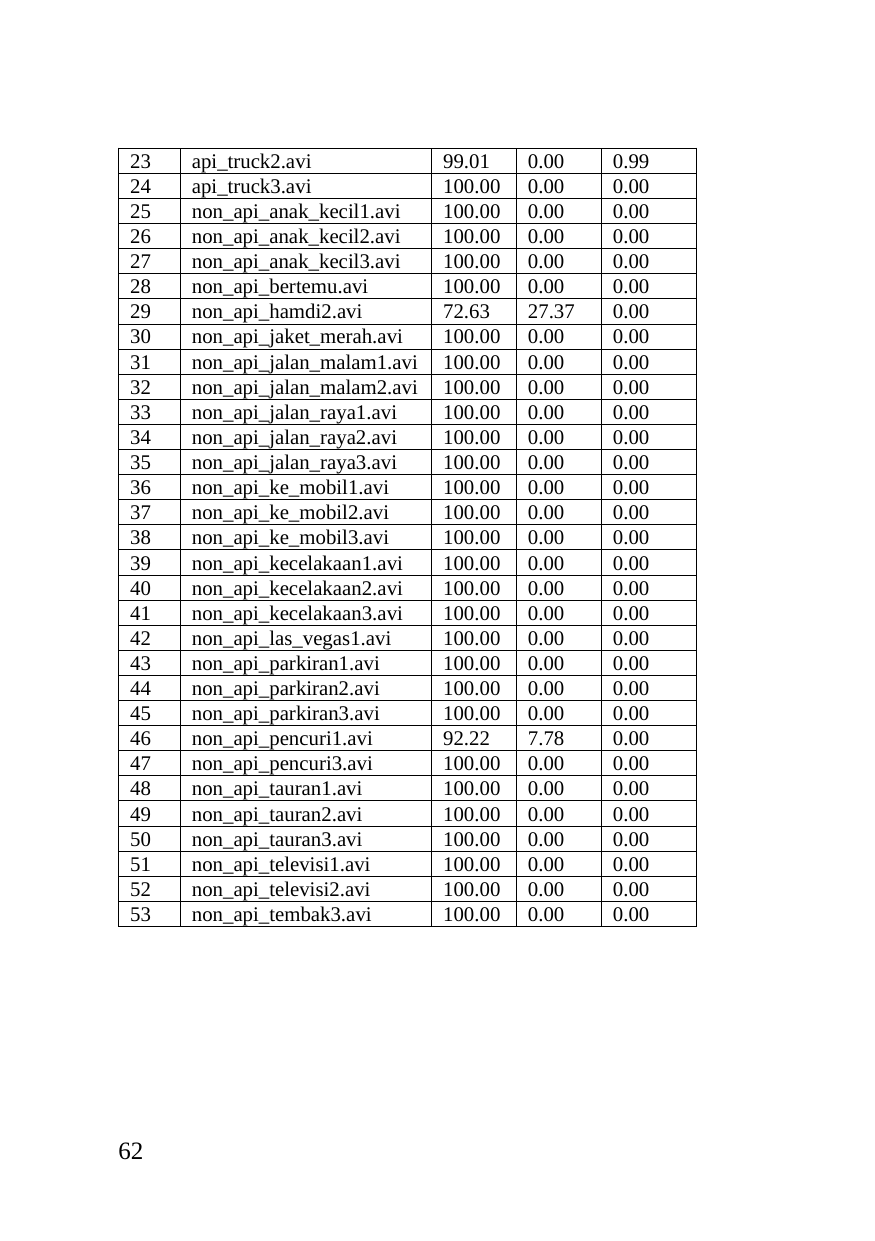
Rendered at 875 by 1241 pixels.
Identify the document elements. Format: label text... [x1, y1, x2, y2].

table_cell non_api_tembak3.avi [181, 902, 431, 926]
table_cell 0.00 [517, 224, 601, 248]
table_cell 0.00 [602, 902, 696, 926]
table_cell 44 [119, 676, 180, 700]
table_cell 0.00 [602, 325, 696, 348]
table_cell non_api_bertemu.avi [181, 274, 431, 298]
table_cell 0.00 [517, 626, 601, 650]
table_cell 46 [119, 726, 180, 750]
table_cell 100.00 [432, 877, 516, 901]
table_cell 100.00 [432, 350, 516, 374]
table_cell 0.00 [602, 199, 696, 223]
table_cell 0.00 [517, 852, 601, 876]
table_cell 0.00 [517, 450, 601, 474]
table_cell 100.00 [432, 224, 516, 248]
table_cell 0.00 [517, 827, 601, 851]
table_cell 25 [119, 199, 180, 223]
table_cell 40 [119, 576, 180, 599]
table_cell 100.00 [432, 525, 516, 549]
table_cell non_api_anak_kecil2.avi [181, 224, 431, 248]
table_cell 50 [119, 827, 180, 851]
table_cell 0.00 [517, 902, 601, 926]
table_cell 100.00 [432, 601, 516, 625]
table_cell 100.00 [432, 576, 516, 599]
table_cell 100.00 [432, 701, 516, 725]
table_cell 0.00 [517, 350, 601, 374]
table_cell 27 [119, 249, 180, 273]
table_cell non_api_kecelakaan1.avi [181, 550, 431, 574]
table_cell non_api_ke_mobil3.avi [181, 525, 431, 549]
table_cell 0.00 [517, 525, 601, 549]
table_cell 100.00 [432, 902, 516, 926]
table_cell 33 [119, 400, 180, 424]
table_cell 100.00 [432, 249, 516, 273]
table_cell 100.00 [432, 450, 516, 474]
table_cell 52 [119, 877, 180, 901]
table_cell 0.00 [602, 601, 696, 625]
table_cell 0.00 [602, 500, 696, 524]
table_cell 0.00 [517, 701, 601, 725]
table_cell 45 [119, 701, 180, 725]
table_cell 26 [119, 224, 180, 248]
table_cell 0.00 [517, 400, 601, 424]
table_cell 39 [119, 550, 180, 574]
table_cell 0.00 [517, 601, 601, 625]
table_cell 7.78 [517, 726, 601, 750]
table_cell 35 [119, 450, 180, 474]
table_cell 100.00 [432, 626, 516, 650]
table_cell 0.00 [602, 525, 696, 549]
table_cell 100.00 [432, 475, 516, 499]
table_cell 0.00 [602, 651, 696, 675]
table_cell 0.00 [517, 174, 601, 198]
table_cell 0.00 [602, 626, 696, 650]
table_cell 30 [119, 325, 180, 348]
table_cell 0.00 [602, 550, 696, 574]
table_cell non_api_parkiran3.avi [181, 701, 431, 725]
table_cell 37 [119, 500, 180, 524]
table_cell 0.99 [602, 149, 696, 173]
table_cell 100.00 [432, 776, 516, 800]
table_cell 100.00 [432, 174, 516, 198]
table_cell 0.00 [517, 249, 601, 273]
table_cell 0.00 [602, 852, 696, 876]
table_cell 100.00 [432, 676, 516, 700]
table_cell 0.00 [602, 450, 696, 474]
table_cell 28 [119, 274, 180, 298]
table_cell 0.00 [602, 400, 696, 424]
table_cell 100.00 [432, 852, 516, 876]
table_cell non_api_anak_kecil3.avi [181, 249, 431, 273]
table_cell non_api_ke_mobil1.avi [181, 475, 431, 499]
table_cell 53 [119, 902, 180, 926]
table_cell 32 [119, 375, 180, 399]
table_cell non_api_pencuri1.avi [181, 726, 431, 750]
table_cell 100.00 [432, 400, 516, 424]
table_cell 0.00 [602, 877, 696, 901]
table_cell 0.00 [602, 299, 696, 323]
table_cell 0.00 [602, 827, 696, 851]
table_cell 0.00 [517, 550, 601, 574]
table_cell 0.00 [602, 249, 696, 273]
table_cell non_api_parkiran2.avi [181, 676, 431, 700]
table_cell non_api_pencuri3.avi [181, 751, 431, 775]
table_cell 27.37 [517, 299, 601, 323]
table_cell 100.00 [432, 274, 516, 298]
table_cell 0.00 [517, 425, 601, 449]
table_cell 0.00 [517, 651, 601, 675]
table_cell 0.00 [602, 375, 696, 399]
table_cell 38 [119, 525, 180, 549]
table_cell non_api_televisi1.avi [181, 852, 431, 876]
table_cell 0.00 [602, 576, 696, 599]
table_cell 0.00 [517, 776, 601, 800]
table_cell 0.00 [602, 676, 696, 700]
table_cell non_api_parkiran1.avi [181, 651, 431, 675]
table_cell 0.00 [517, 375, 601, 399]
table_cell 99.01 [432, 149, 516, 173]
table_cell 0.00 [517, 274, 601, 298]
table_cell non_api_kecelakaan3.avi [181, 601, 431, 625]
table_cell 23 [119, 149, 180, 173]
table_cell 100.00 [432, 801, 516, 826]
table_cell 0.00 [517, 801, 601, 826]
table_cell 0.00 [602, 701, 696, 725]
table_cell non_api_jalan_raya1.avi [181, 400, 431, 424]
table_cell 0.00 [602, 425, 696, 449]
table_cell non_api_jalan_raya2.avi [181, 425, 431, 449]
table_cell 43 [119, 651, 180, 675]
table_cell 0.00 [517, 475, 601, 499]
table_cell non_api_jaket_merah.avi [181, 325, 431, 348]
table_cell 24 [119, 174, 180, 198]
table_cell 100.00 [432, 199, 516, 223]
table_cell non_api_anak_kecil1.avi [181, 199, 431, 223]
table_cell 100.00 [432, 651, 516, 675]
table_cell 42 [119, 626, 180, 650]
table_cell 41 [119, 601, 180, 625]
table_cell non_api_tauran1.avi [181, 776, 431, 800]
table_cell 31 [119, 350, 180, 374]
table_cell non_api_kecelakaan2.avi [181, 576, 431, 599]
table_cell 34 [119, 425, 180, 449]
table_cell 0.00 [602, 274, 696, 298]
table_cell 49 [119, 801, 180, 826]
table_cell non_api_jalan_malam1.avi [181, 350, 431, 374]
table_cell 47 [119, 751, 180, 775]
table_cell non_api_tauran3.avi [181, 827, 431, 851]
table_cell 100.00 [432, 375, 516, 399]
table_cell 0.00 [602, 726, 696, 750]
table_cell 48 [119, 776, 180, 800]
table_cell 0.00 [602, 475, 696, 499]
table_cell 100.00 [432, 751, 516, 775]
table_cell non_api_jalan_malam2.avi [181, 375, 431, 399]
table_cell 36 [119, 475, 180, 499]
table_cell non_api_tauran2.avi [181, 801, 431, 826]
table_cell 0.00 [517, 576, 601, 599]
table_cell 0.00 [517, 676, 601, 700]
table_cell 51 [119, 852, 180, 876]
table_cell 0.00 [602, 751, 696, 775]
table_cell non_api_televisi2.avi [181, 877, 431, 901]
table_cell 100.00 [432, 550, 516, 574]
table_cell 72.63 [432, 299, 516, 323]
table_cell 0.00 [602, 350, 696, 374]
table_cell 0.00 [602, 224, 696, 248]
table_cell non_api_hamdi2.avi [181, 299, 431, 323]
table_cell non_api_las_vegas1.avi [181, 626, 431, 650]
table_cell 0.00 [517, 325, 601, 348]
table_cell 92.22 [432, 726, 516, 750]
table_cell api_truck2.avi [181, 149, 431, 173]
table_cell 100.00 [432, 325, 516, 348]
table_cell 0.00 [602, 801, 696, 826]
table_cell 0.00 [517, 877, 601, 901]
table_cell 0.00 [517, 149, 601, 173]
table_cell 0.00 [517, 500, 601, 524]
table_cell 100.00 [432, 500, 516, 524]
table_cell api_truck3.avi [181, 174, 431, 198]
table_cell 0.00 [517, 751, 601, 775]
table_cell 0.00 [517, 199, 601, 223]
table_cell 29 [119, 299, 180, 323]
table_cell 100.00 [432, 425, 516, 449]
table_cell 0.00 [602, 776, 696, 800]
table_cell non_api_ke_mobil2.avi [181, 500, 431, 524]
table_cell 100.00 [432, 827, 516, 851]
table_cell non_api_jalan_raya3.avi [181, 450, 431, 474]
table_cell 0.00 [602, 174, 696, 198]
